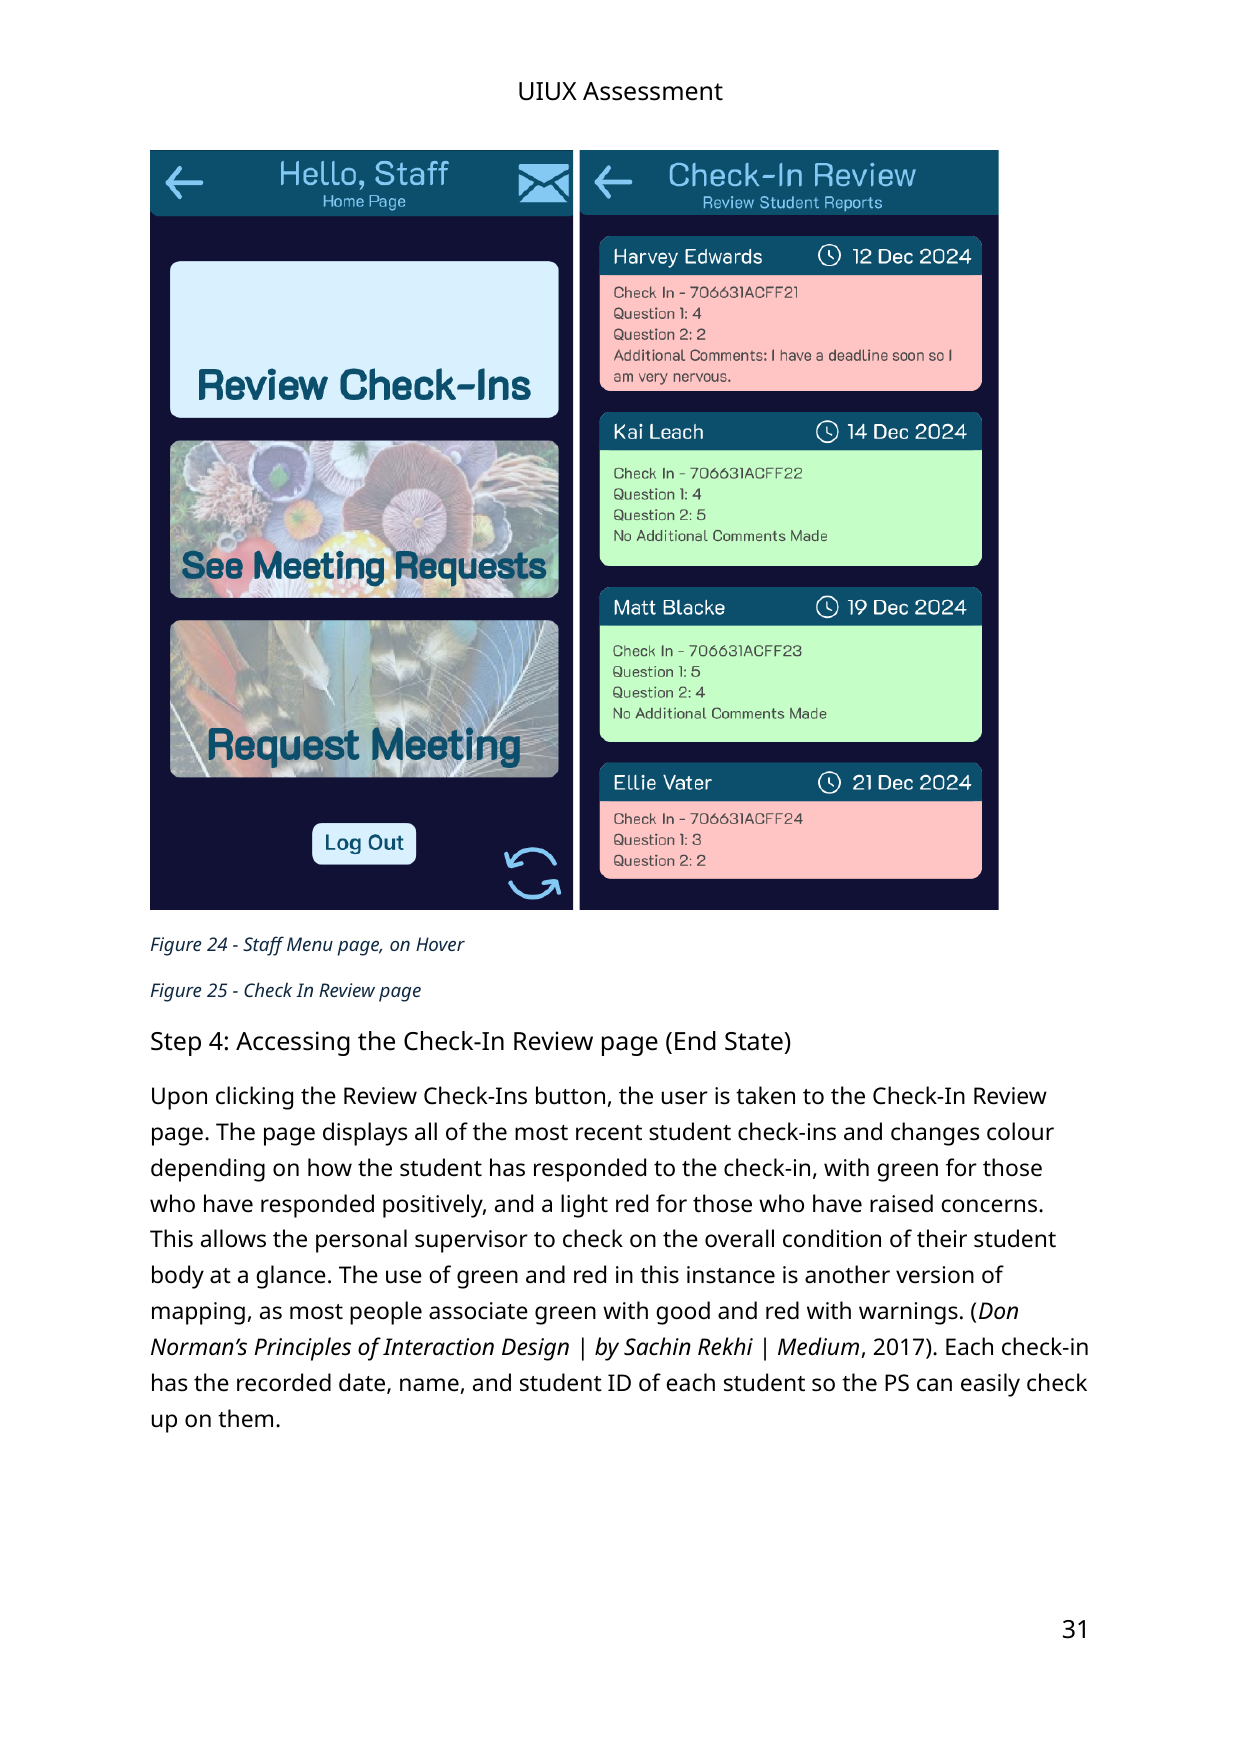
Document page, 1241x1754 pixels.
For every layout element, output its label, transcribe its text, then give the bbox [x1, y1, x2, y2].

text Figure 25 - Check In Review page [150, 977, 1090, 1003]
picture [579, 150, 999, 910]
picture [150, 150, 574, 910]
text Figure 24 - Staff Menu page, on Hover [150, 931, 1090, 957]
text Step 4: Accessing the Check-In Review page (End State) [150, 1024, 1090, 1058]
text Upon clicking the Review Check-Ins button, the user is taken to the Check-In Review page. The page displays all of the most recent student check-ins and changes colour depending on how the student has responded to the check-in, with green for those who have responded positively, and a light red for those who have raised concerns. This allows the personal supervisor to check on the overall condition of their student body at a glance. The use of green and red in this instance is another version of mapping, as most people associate green with good and red with warnings. (Don Norman’s Principles of Interaction Design | by Sachin Rekhi | Medium, 2017). Each check-in has the recorded date, name, and student ID of each student so the PS can easily check up on them. [150, 1080, 1090, 1434]
